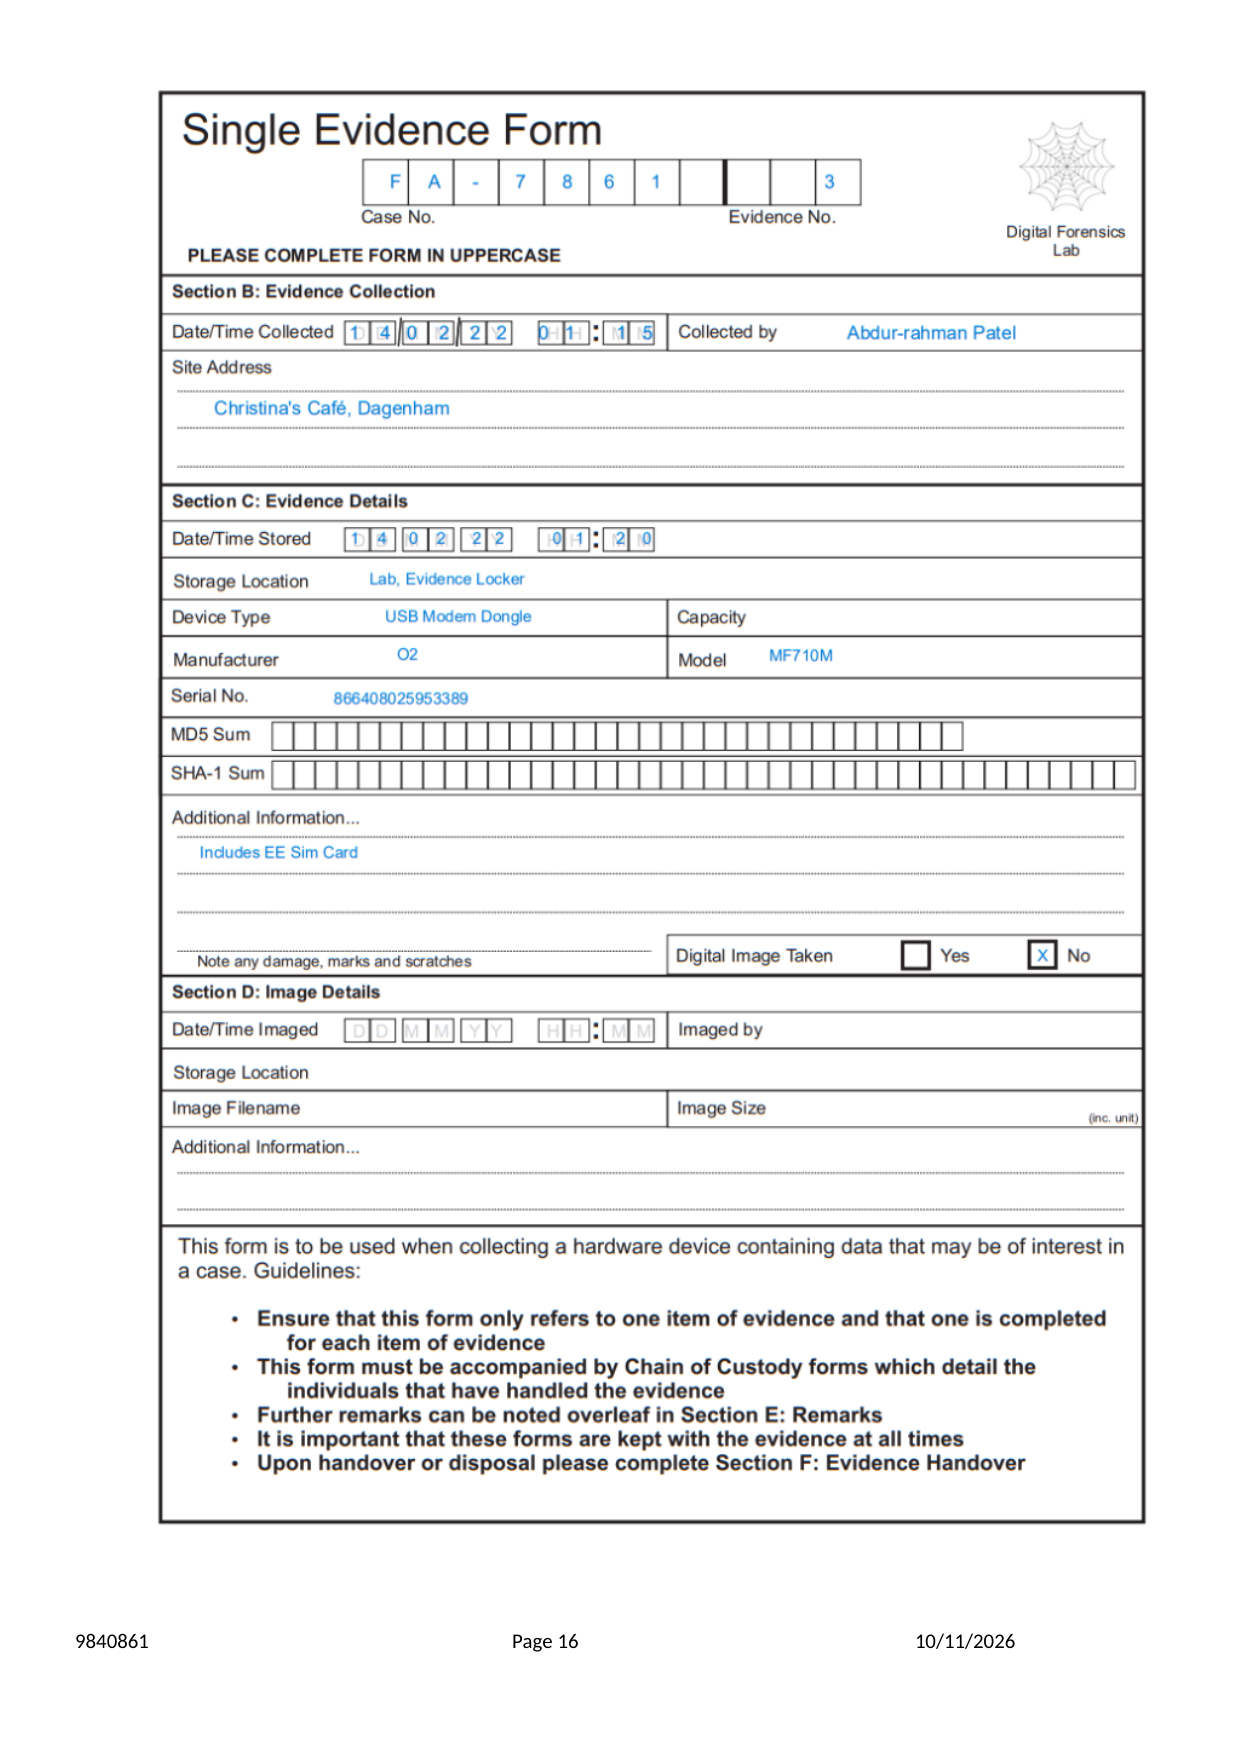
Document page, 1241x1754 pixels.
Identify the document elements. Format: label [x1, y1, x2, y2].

picture [152, 79, 1160, 1526]
